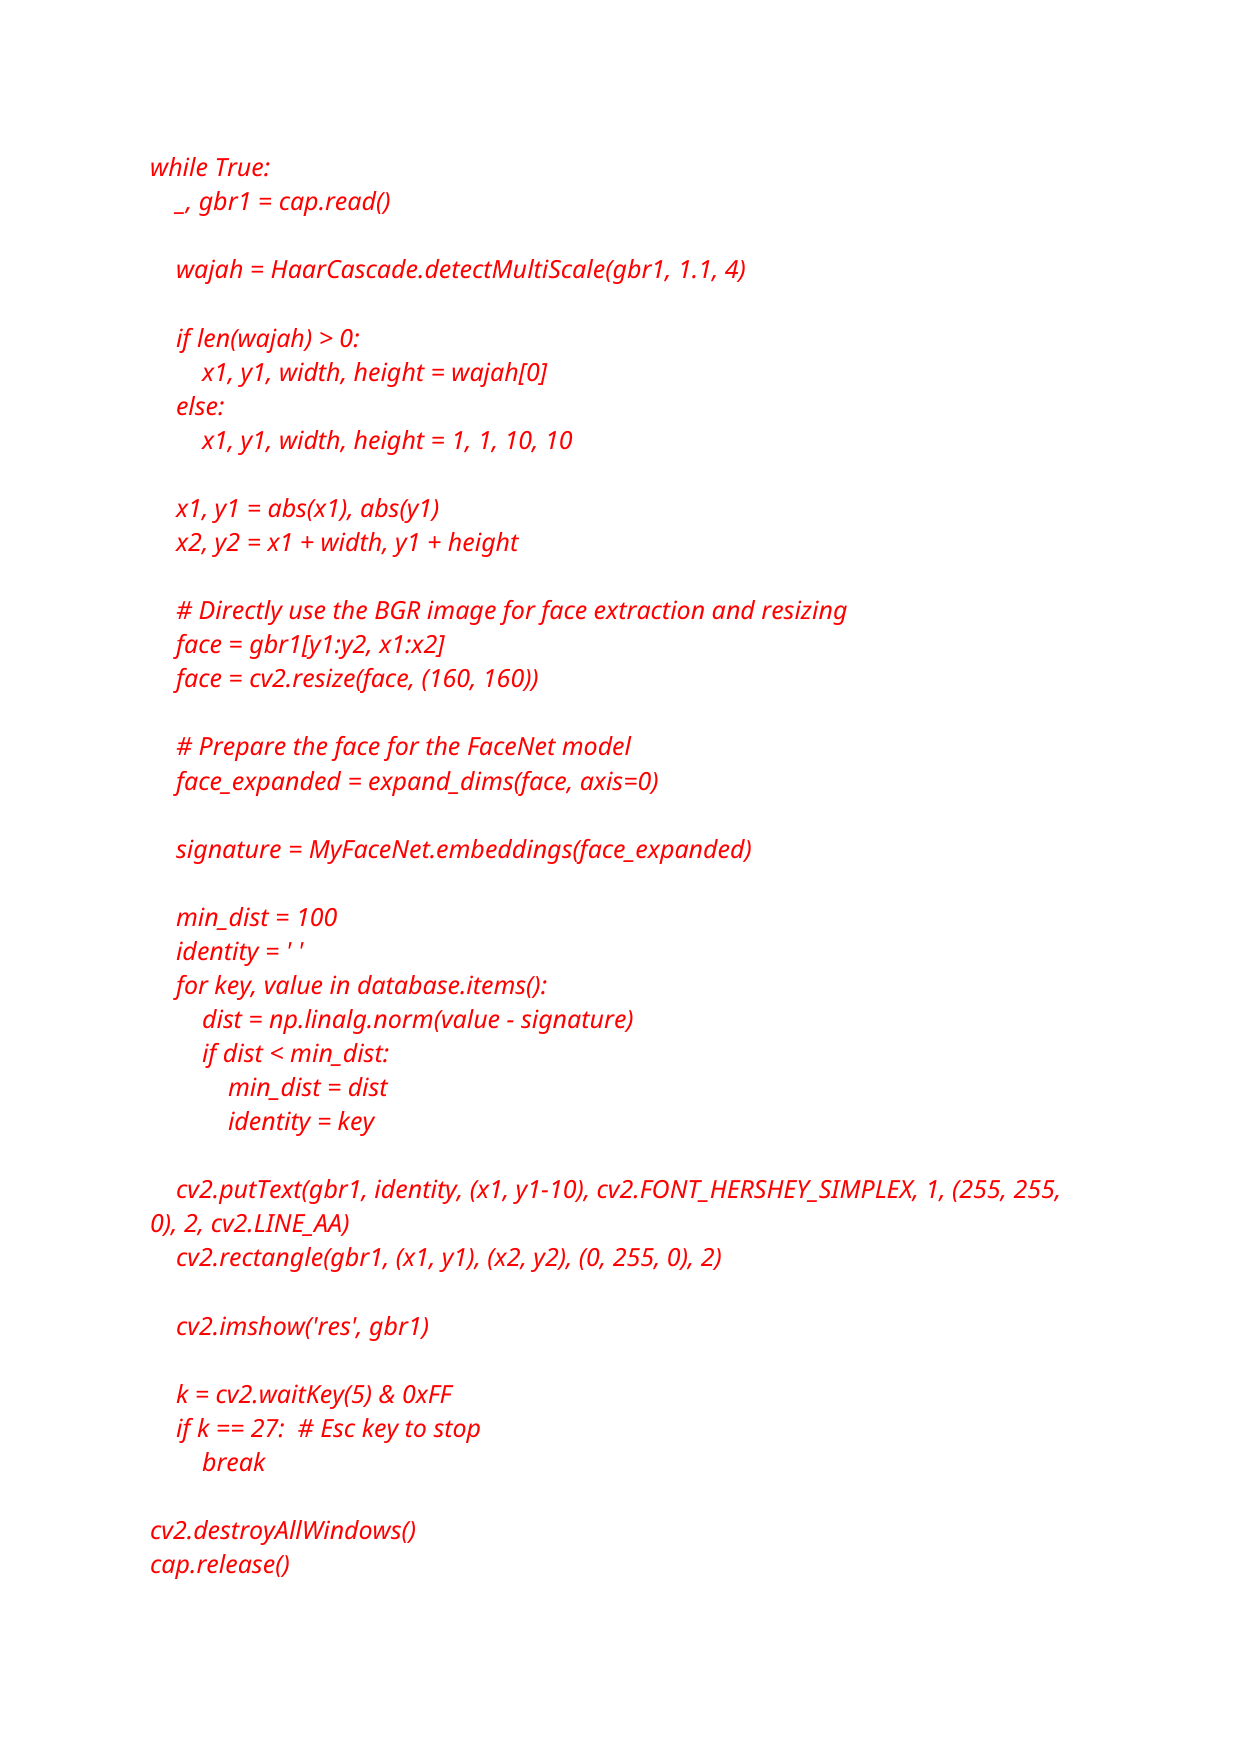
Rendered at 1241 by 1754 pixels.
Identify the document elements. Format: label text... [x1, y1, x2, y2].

text dist = np.linalg.norm(value - signature) [150, 1002, 1090, 1036]
text min_dist = 100 [150, 899, 1090, 933]
text signature = MyFaceNet.embeddings(face_expanded) [150, 831, 1090, 865]
text x2, y2 = x1 + width, y1 + height [150, 525, 1090, 559]
text identity = ' ' [150, 933, 1090, 967]
text wajah = HaarCascade.detectMultiScale(gbr1, 1.1, 4) [150, 252, 1090, 286]
text for key, value in database.items(): [150, 967, 1090, 1002]
text x1, y1 = abs(x1), abs(y1) [150, 491, 1090, 525]
text else: [150, 388, 1090, 422]
text # Prepare the face for the FaceNet model [150, 729, 1090, 763]
text if dist < min_dist: [150, 1036, 1090, 1070]
text cv2.imshow('res', gbr1) [150, 1308, 1090, 1342]
text cv2.destroyAllWindows() [150, 1512, 1090, 1547]
text k = cv2.waitKey(5) & 0xFF [150, 1376, 1090, 1410]
text face = gbr1[y1:y2, x1:x2] [150, 627, 1090, 661]
text break [150, 1444, 1090, 1478]
text x1, y1, width, height = wajah[0] [150, 354, 1090, 388]
text _, gbr1 = cap.read() [150, 184, 1090, 218]
text cv2.rectangle(gbr1, (x1, y1), (x2, y2), (0, 255, 0), 2) [150, 1240, 1090, 1274]
text cap.release() [150, 1547, 1090, 1581]
text face_expanded = expand_dims(face, axis=0) [150, 763, 1090, 797]
text min_dist = dist [150, 1070, 1090, 1104]
text if k == 27: # Esc key to stop [150, 1410, 1090, 1444]
text identity = key [150, 1104, 1090, 1138]
text while True: [150, 150, 1090, 184]
text # Directly use the BGR image for face extraction and resizing [150, 593, 1090, 627]
text face = cv2.resize(face, (160, 160)) [150, 661, 1090, 695]
text if len(wajah) > 0: [150, 320, 1090, 354]
text x1, y1, width, height = 1, 1, 10, 10 [150, 422, 1090, 457]
text cv2.putText(gbr1, identity, (x1, y1-10), cv2.FONT_HERSHEY_SIMPLEX, 1, (255, 255, 0), 2, cv2.LINE_AA) [150, 1172, 1090, 1240]
